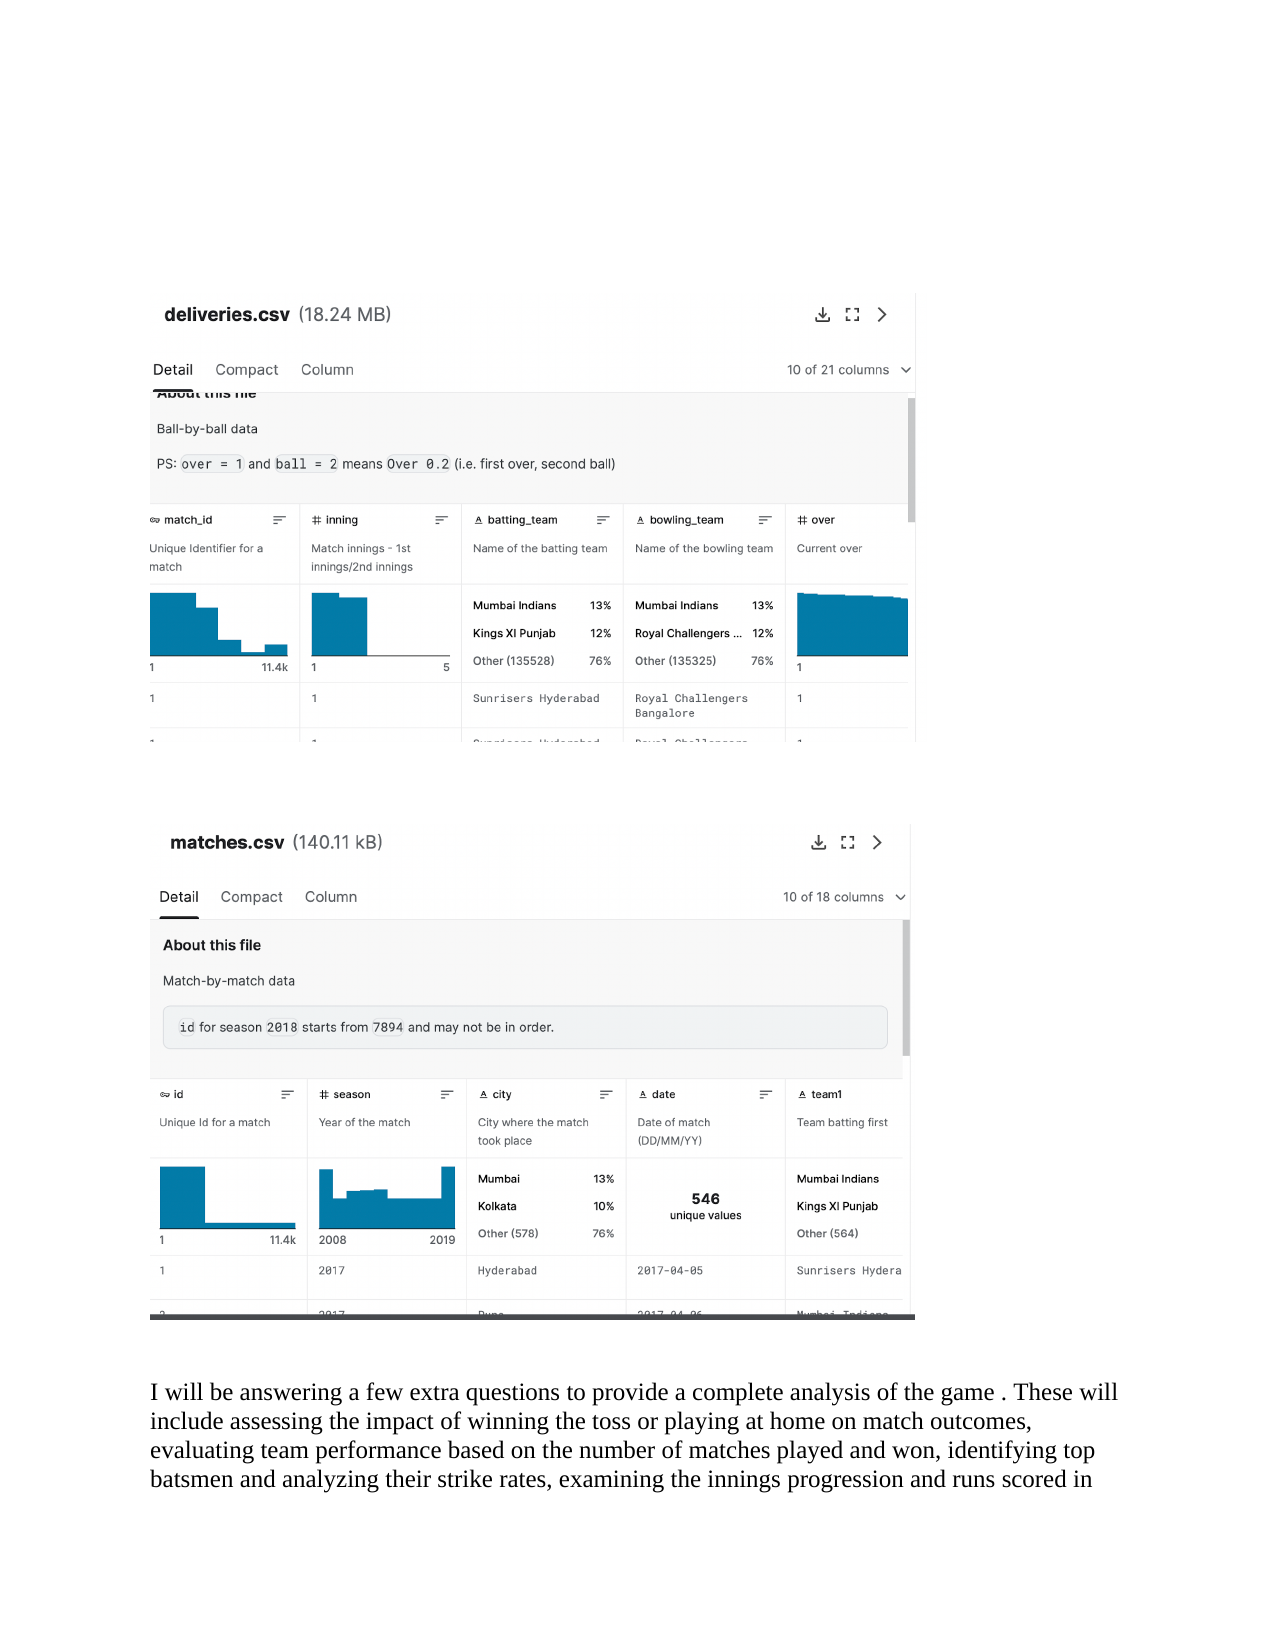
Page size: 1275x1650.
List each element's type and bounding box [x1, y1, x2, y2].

text [150, 1377, 1125, 1492]
picture [150, 293, 927, 742]
picture [150, 824, 915, 1320]
